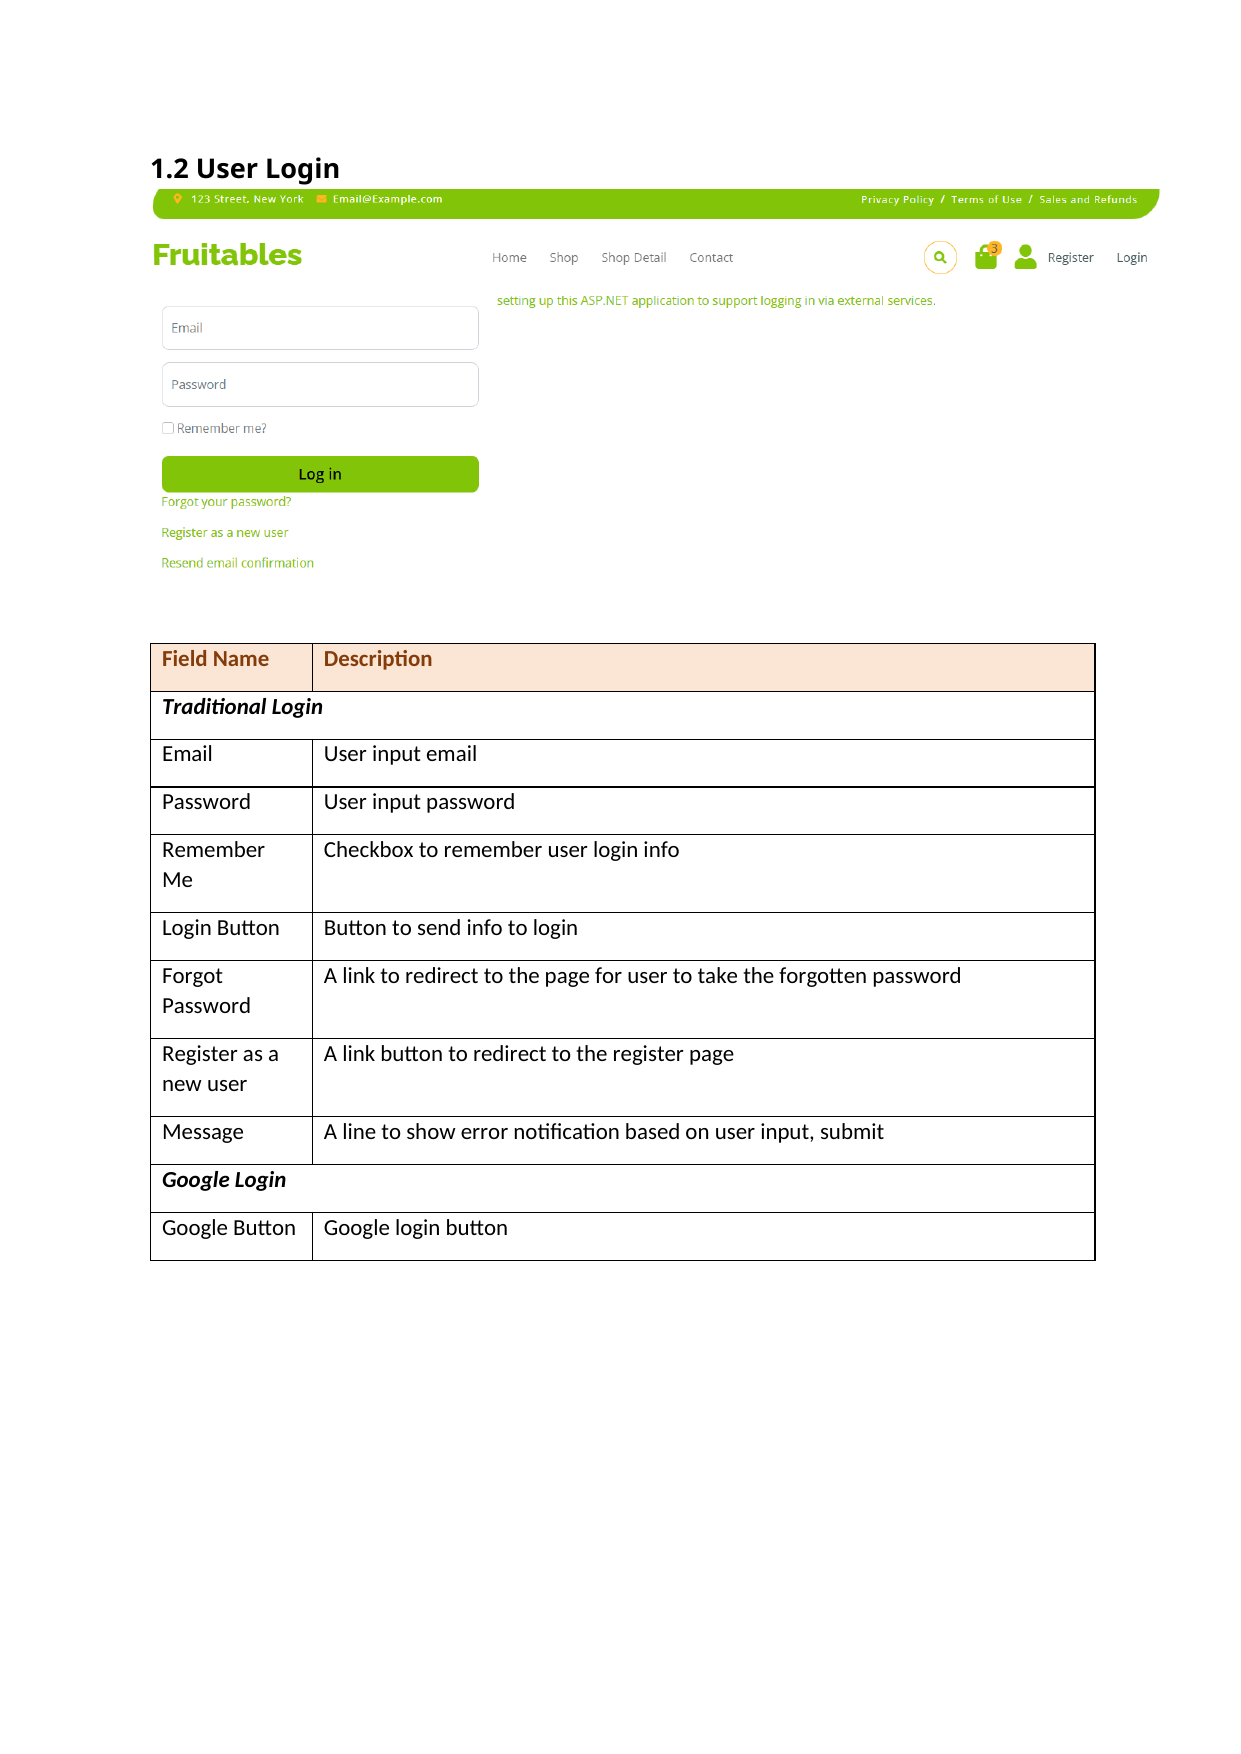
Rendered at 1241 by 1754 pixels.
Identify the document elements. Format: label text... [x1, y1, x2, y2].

table_cell Password [151, 788, 312, 834]
table_cell Register as a new user [151, 1039, 312, 1116]
table_cell A link to redirect to the page for user to take the forgotten password [313, 961, 1094, 1038]
table_cell Google Button [151, 1213, 312, 1259]
table_cell Forgot Password [151, 961, 312, 1038]
table_cell Button to send info to login [313, 913, 1094, 960]
table_cell Remember Me [151, 835, 312, 912]
table_header Field Name [151, 644, 312, 691]
picture [150, 189, 1198, 590]
table_cell Email [151, 740, 312, 786]
table_cell Google Login [151, 1165, 1094, 1212]
table_cell Traditional Login [151, 692, 1094, 738]
table_cell Checkbox to remember user login info [313, 835, 1094, 912]
table_cell A line to show error notification based on user input, submit [313, 1117, 1094, 1164]
table_cell User input email [313, 740, 1094, 786]
table_cell Google login button [313, 1213, 1094, 1259]
table_header Description [313, 644, 1094, 691]
table_cell Message [151, 1117, 312, 1164]
table_cell Login Button [151, 913, 312, 960]
table_cell A link button to redirect to the register page [313, 1039, 1094, 1116]
table_cell User input password [313, 788, 1094, 834]
subtitle 1.2 User Login [150, 150, 1198, 187]
